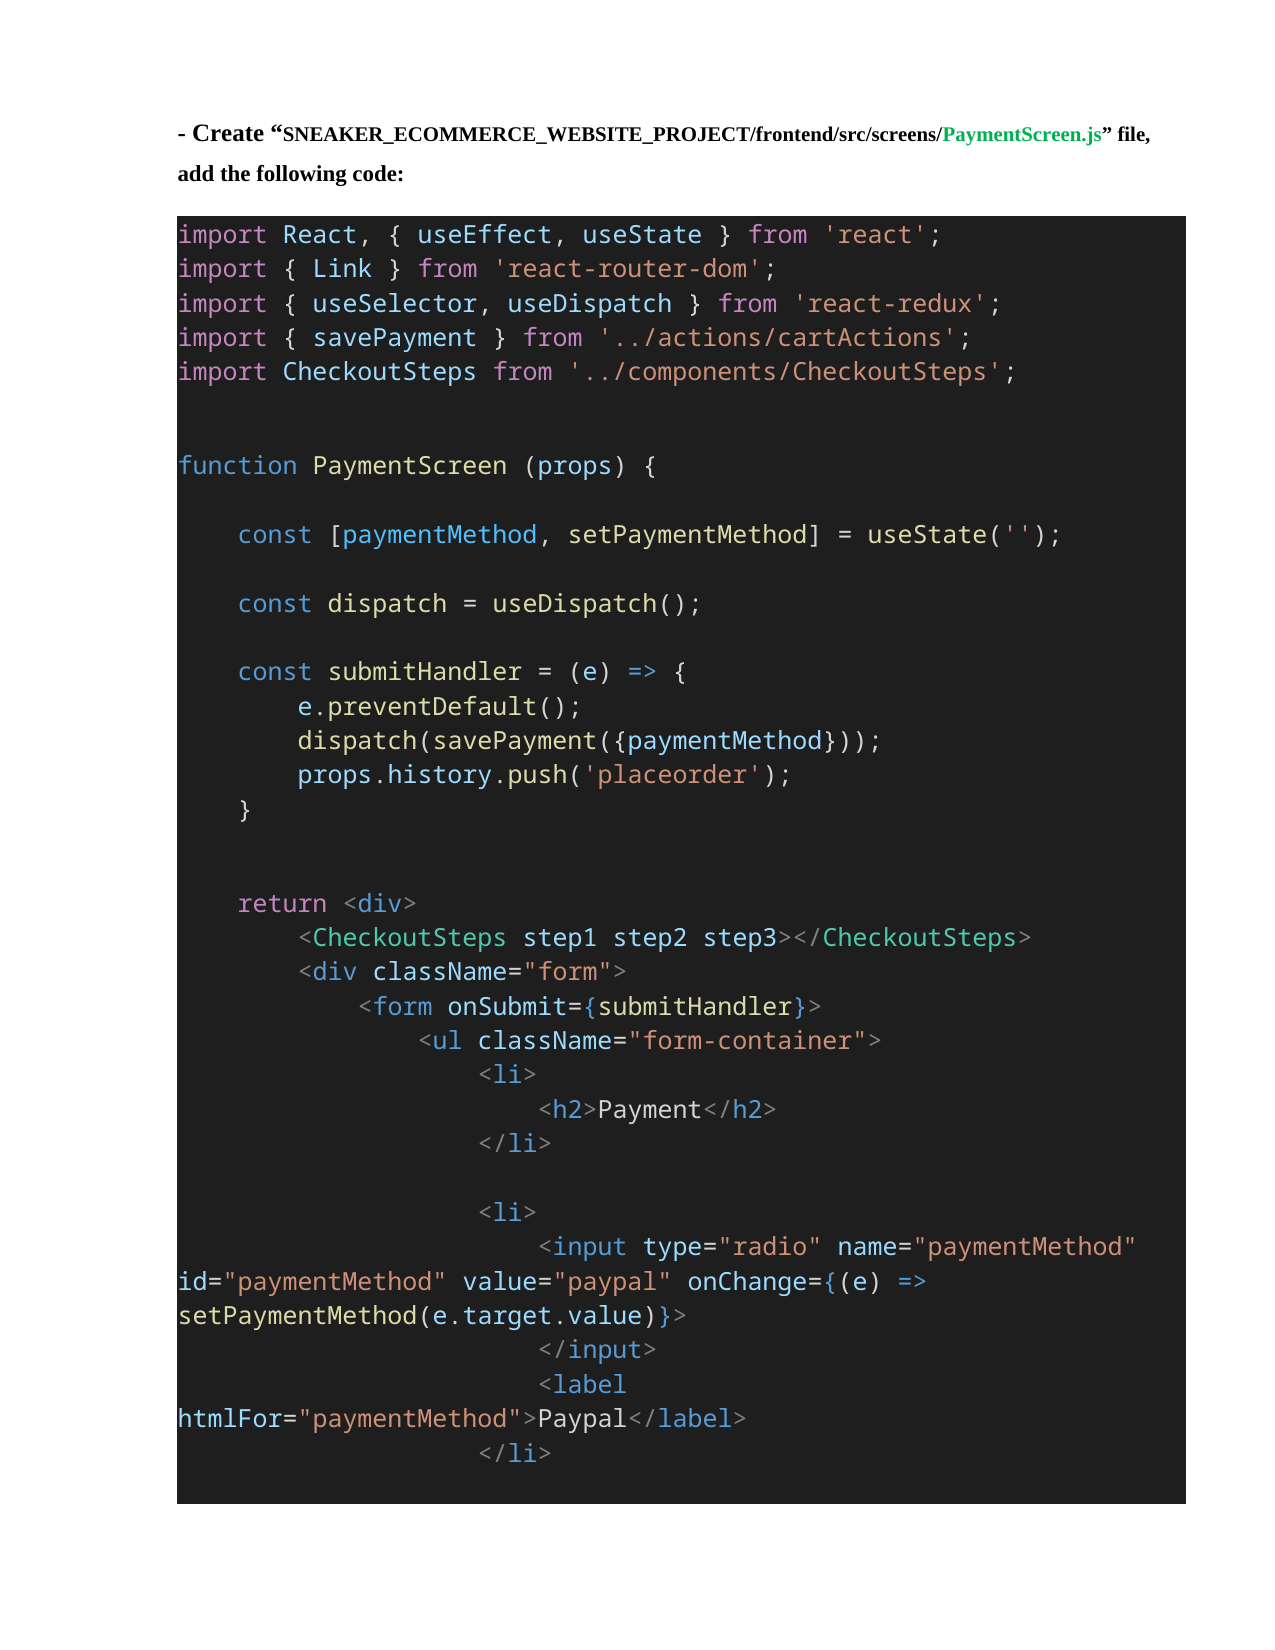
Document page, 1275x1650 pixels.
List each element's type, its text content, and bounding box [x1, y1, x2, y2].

text import { Link } from 'react-router-dom'; [177, 251, 1186, 285]
text <h2>Payment</h2> [177, 1091, 1186, 1126]
text <CheckoutSteps step1 step2 step3></CheckoutSteps> [177, 919, 1186, 954]
text const dispatch = useDispatch(); [177, 585, 1186, 619]
text dispatch(savePayment({paymentMethod})); [177, 722, 1186, 757]
text import React, { useEffect, useState } from 'react'; [177, 216, 1186, 251]
text return <div> [177, 885, 1186, 919]
text <input type="radio" name="paymentMethod" id="paymentMethod" value="paypal" onChange={(e) => setPaymentMethod(e.target.value)}> [177, 1229, 1186, 1332]
text - Create “SNEAKER_ECOMMERCE_WEBSITE_PROJECT/frontend/src/screens/PaymentScreen.js” file, add the following code: [177, 118, 1186, 186]
text import { useSelector, useDispatch } from 'react-redux'; [177, 285, 1186, 319]
text <ul className="form-container"> [177, 1022, 1186, 1057]
text <li> [177, 1194, 1186, 1229]
text <li> [177, 1057, 1186, 1091]
text import { savePayment } from '../actions/cartActions'; [177, 319, 1186, 354]
text import CheckoutSteps from '../components/CheckoutSteps'; [177, 354, 1186, 388]
text function PaymentScreen (props) { [177, 447, 1186, 482]
text </input> [177, 1332, 1186, 1366]
text </li> [177, 1435, 1186, 1469]
text </li> [177, 1126, 1186, 1160]
text <form onSubmit={submitHandler}> [177, 988, 1186, 1022]
text const [paymentMethod, setPaymentMethod] = useState(''); [177, 516, 1186, 551]
text <label htmlFor="paymentMethod">Paypal</label> [177, 1366, 1186, 1435]
text <div className="form"> [177, 954, 1186, 988]
text props.history.push('placeorder'); [177, 757, 1186, 791]
text const submitHandler = (e) => { [177, 654, 1186, 688]
text e.preventDefault(); [177, 688, 1186, 722]
text } [177, 791, 1186, 826]
